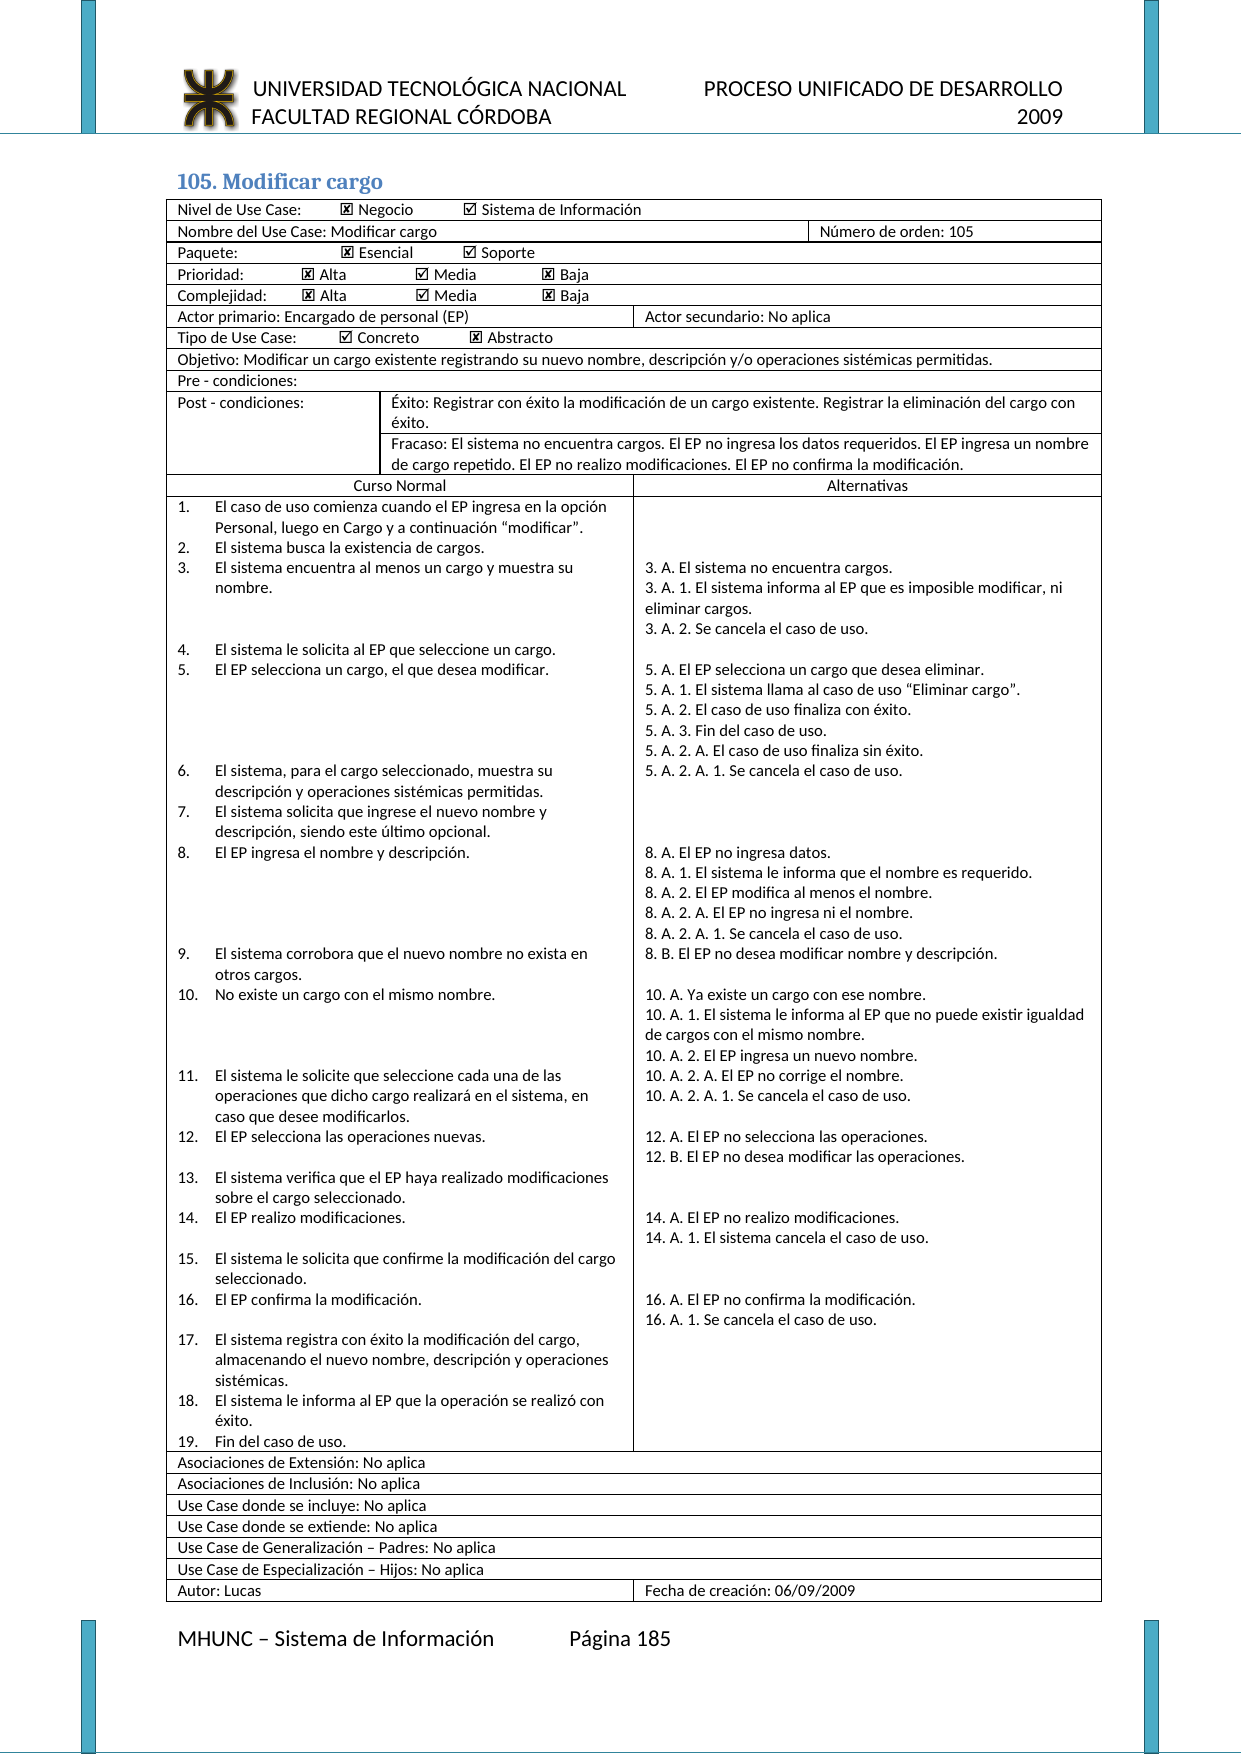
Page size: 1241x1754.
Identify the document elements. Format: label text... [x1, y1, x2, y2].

table_cell Fecha de creación: 06/09/2009 [634, 1580, 1101, 1601]
table_cell Objetivo: Modificar un cargo existente registrando su nuevo nombre, descripción y/o operaciones sistémicas permitidas. [167, 349, 1101, 369]
table_cell Curso Normal [167, 475, 633, 496]
table_cell Post - condiciones: [167, 392, 379, 474]
table_cell Paquete: Esencial Soporte [167, 243, 1101, 263]
table_cell Autor: Lucas [167, 1580, 633, 1601]
table_cell Use Case de Generalización – Padres: No aplica [167, 1538, 1101, 1558]
table_cell Número de orden: 105 [809, 221, 1101, 241]
table_cell Tipo de Use Case: Concreto Abstracto [167, 328, 1101, 348]
table_cell Alternativas [634, 475, 1101, 496]
table_cell Use Case donde se incluye: No aplica [167, 1495, 1101, 1515]
table_cell Asociaciones de Extensión: No aplica [167, 1452, 1101, 1473]
table_cell Use Case de Especialización – Hijos: No aplica [167, 1559, 1101, 1579]
picture [182, 68, 239, 132]
table_cell Asociaciones de Inclusión: No aplica [167, 1474, 1101, 1494]
table_cell Prioridad: Alta Media Baja [167, 264, 1101, 284]
table_cell 3. A. El sistema no encuentra cargos. 3. A. 1. El sistema informa al EP que es imposible modificar, ni eliminar cargos. 3. A. 2. Se cancela el caso de uso. 5. A. El EP selecciona un cargo que desea eliminar. 5. A. 1. El sistema llama al caso de uso “Eliminar cargo”. 5. A. 2. El caso de uso finaliza con éxito. 5. A. 3. Fin del caso de uso. 5. A. 2. A. El caso de uso finaliza sin éxito. 5. A. 2. A. 1. Se cancela el caso de uso. 8. A. El EP no ingresa datos. 8. A. 1. El sistema le informa que el nombre es requerido. 8. A. 2. El EP modifica al menos el nombre. 8. A. 2. A. El EP no ingresa ni el nombre. 8. A. 2. A. 1. Se cancela el caso de uso. 8. B. El EP no desea modificar nombre y descripción. 10. A. Ya existe un cargo con ese nombre. 10. A. 1. El sistema le informa al EP que no puede existir igualdad de cargos con el mismo nombre. 10. A. 2. El EP ingresa un nuevo nombre. 10. A. 2. A. El EP no corrige el nombre. 10. A. 2. A. 1. Se cancela el caso de uso. 12. A. El EP no selecciona las operaciones. 12. B. El EP no desea modificar las operaciones. 14. A. El EP no realizo modificaciones. 14. A. 1. El sistema cancela el caso de uso. 16. A. El EP no confirma la modificación. 16. A. 1. Se cancela el caso de uso. [634, 497, 1101, 1451]
table_cell Éxito: Registrar con éxito la modificación de un cargo existente. Registrar la eliminación del cargo con éxito. [381, 392, 1101, 432]
table_cell Actor primario: Encargado de personal (EP) [167, 306, 633, 327]
subtitle 105. Modificar cargo [177, 168, 1063, 195]
table_cell Complejidad: Alta Media Baja [167, 285, 1101, 305]
table_cell El caso de uso comienza cuando el EP ingresa en la opción Personal, luego en Cargo y a continuación “modificar”. El sistema busca la existencia de cargos. El sistema encuentra al menos un cargo y muestra su nombre. El sistema le solicita al EP que seleccione un cargo. El EP selecciona un cargo, el que desea modificar. El sistema, para el cargo seleccionado, muestra su descripción y operaciones sistémicas permitidas. El sistema solicita que ingrese el nuevo nombre y descripción, siendo este último opcional. El EP ingresa el nombre y descripción. El sistema corrobora que el nuevo nombre no exista en otros cargos. No existe un cargo con el mismo nombre. El sistema le solicite que seleccione cada una de las operaciones que dicho cargo realizará en el sistema, en caso que desee modificarlos. El EP selecciona las operaciones nuevas. El sistema verifica que el EP haya realizado modificaciones sobre el cargo seleccionado. El EP realizo modificaciones. El sistema le solicita que confirme la modificación del cargo seleccionado. El EP confirma la modificación. El sistema registra con éxito la modificación del cargo, almacenando el nuevo nombre, descripción y operaciones sistémicas. El sistema le informa al EP que la operación se realizó con éxito. Fin del caso de uso. [167, 497, 633, 1451]
table_cell Actor secundario: No aplica [634, 306, 1101, 327]
table_header Nivel de Use Case: Negocio Sistema de Información [167, 200, 1101, 220]
table_cell Fracaso: El sistema no encuentra cargos. El EP no ingresa los datos requeridos. El EP ingresa un nombre de cargo repetido. El EP no realizo modificaciones. El EP no confirma la modificación. [381, 434, 1101, 474]
table_cell Pre - condiciones: [167, 371, 1101, 391]
table_cell Nombre del Use Case: Modificar cargo [167, 221, 808, 241]
table_cell Use Case donde se extiende: No aplica [167, 1516, 1101, 1537]
